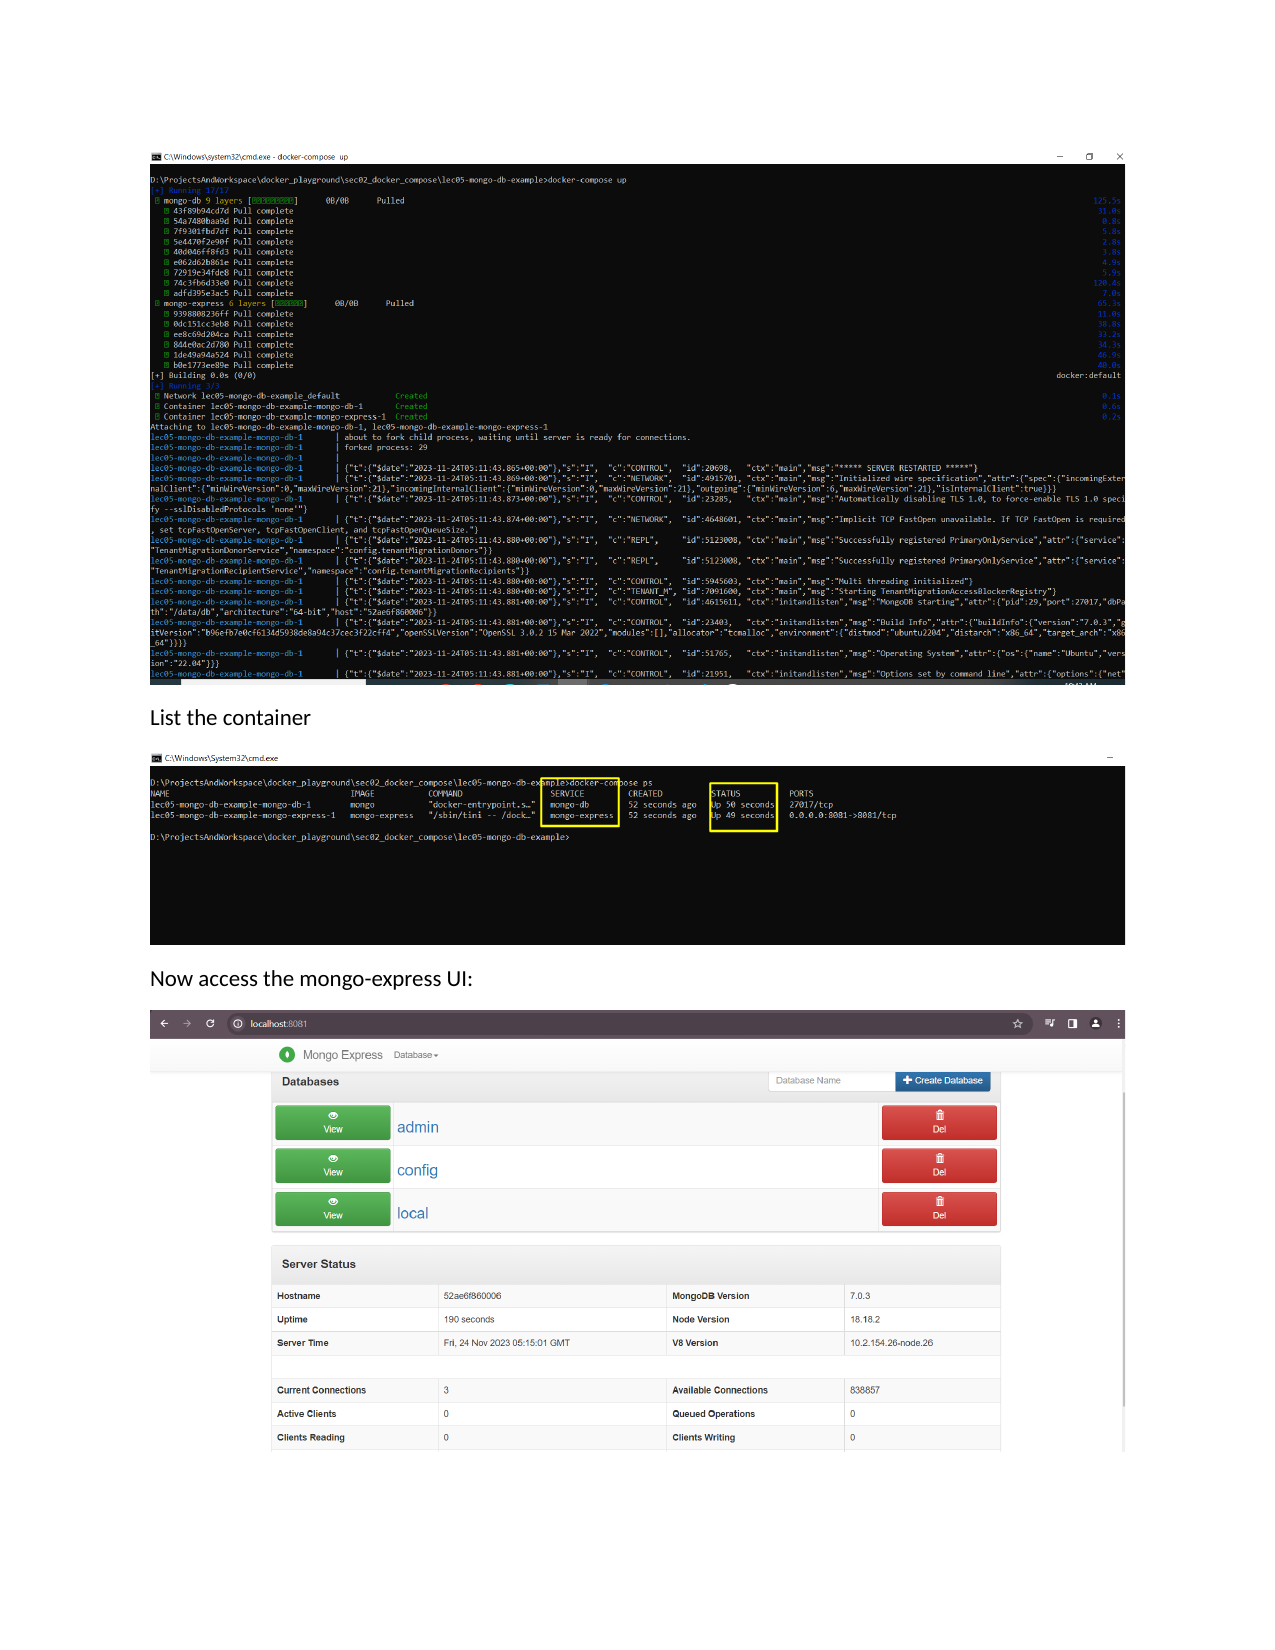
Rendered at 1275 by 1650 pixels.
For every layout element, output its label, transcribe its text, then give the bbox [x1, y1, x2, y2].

picture [150, 750, 1125, 945]
text List the container [150, 703, 1125, 732]
text Now access the mongo-express UI: [150, 964, 1125, 992]
picture [150, 150, 1125, 685]
picture [150, 1010, 1125, 1452]
